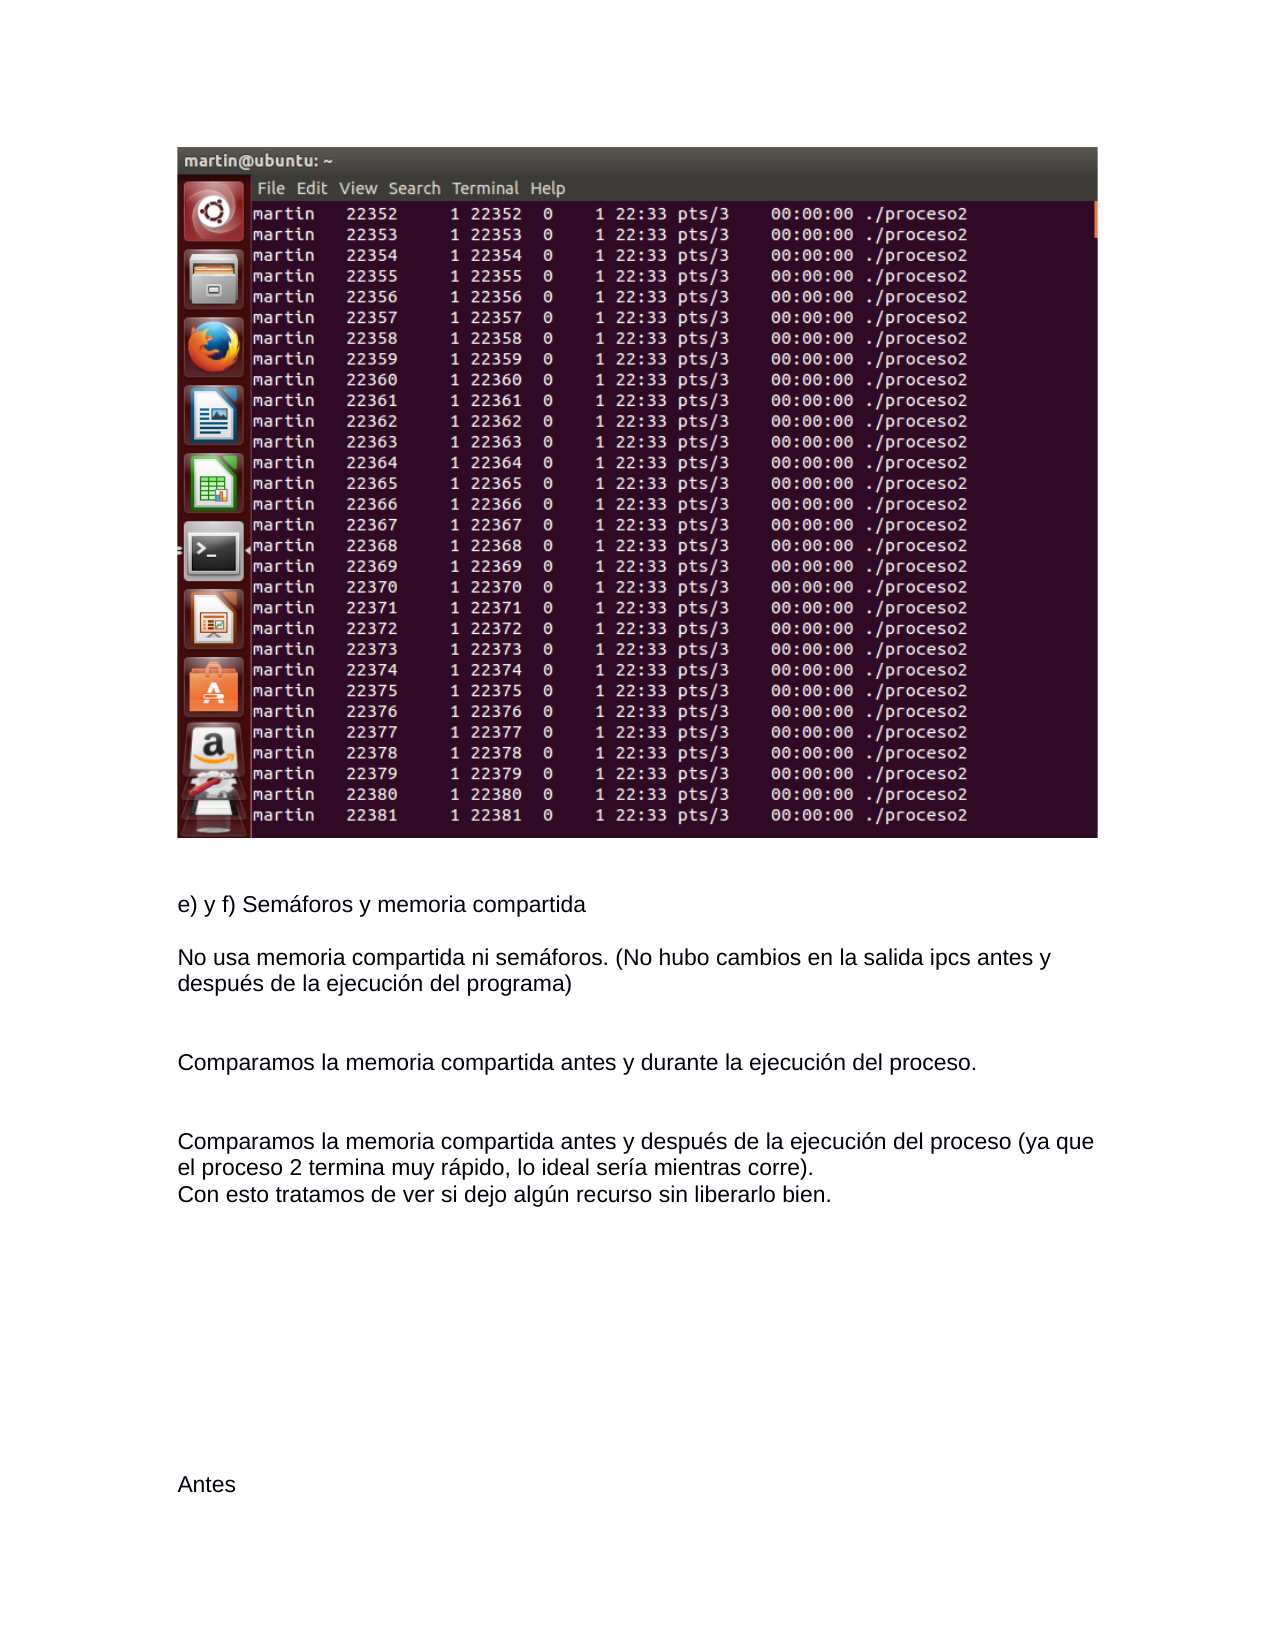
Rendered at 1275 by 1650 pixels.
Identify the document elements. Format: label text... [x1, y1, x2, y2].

text e) y f) Semáforos y memoria compartida [177, 891, 1098, 917]
text Con esto tratamos de ver si dejo algún recurso sin liberarlo bien. [177, 1181, 1098, 1207]
text Antes [177, 1471, 1098, 1497]
text Comparamos la memoria compartida antes y después de la ejecución del proceso (ya que el proceso 2 termina muy rápido, lo ideal sería mientras corre). [177, 1128, 1098, 1181]
text No usa memoria compartida ni semáforos. (No hubo cambios en la salida ipcs antes y después de la ejecución del programa) [177, 943, 1098, 996]
picture [177, 147, 1098, 838]
text Comparamos la memoria compartida antes y durante la ejecución del proceso. [177, 1049, 1098, 1075]
